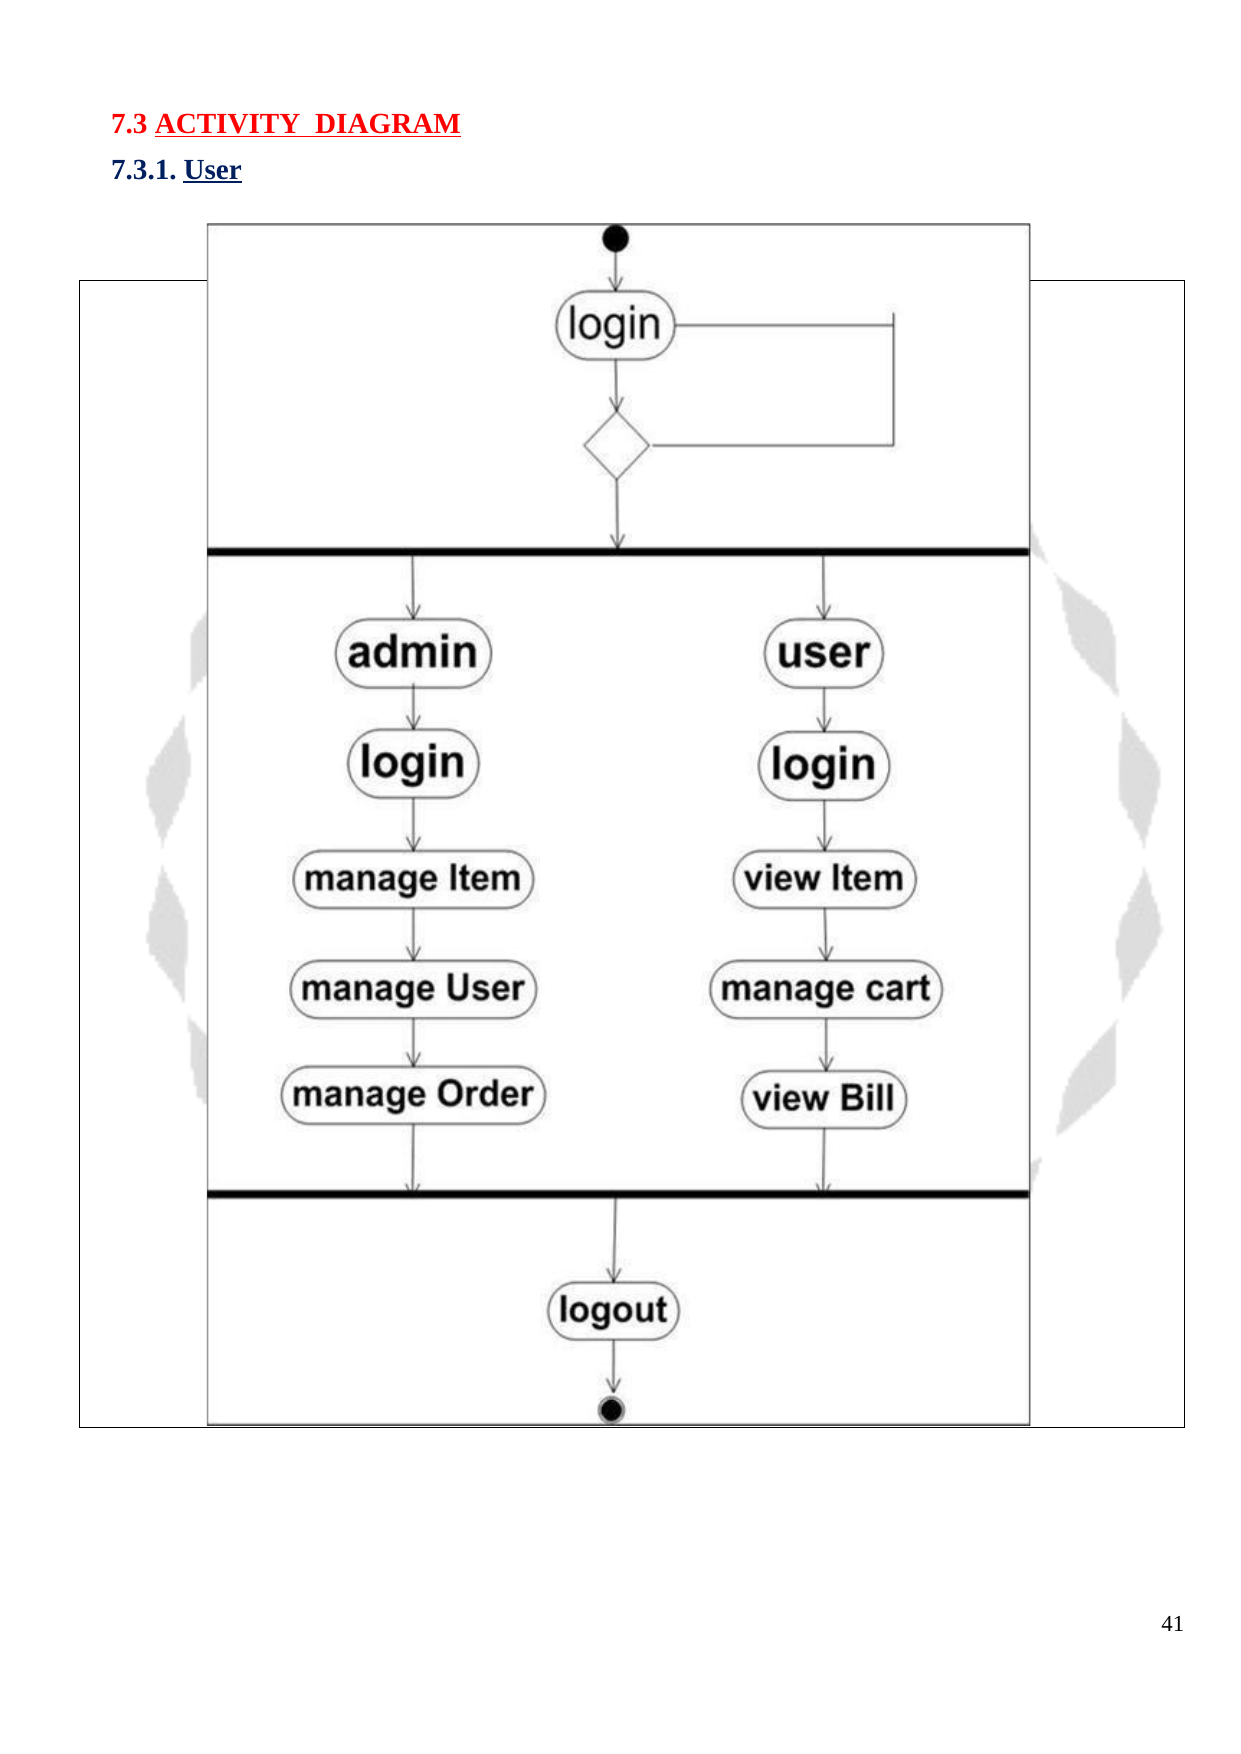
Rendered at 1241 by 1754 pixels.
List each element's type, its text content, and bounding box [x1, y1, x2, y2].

subtitle ACTIVITY DIAGRAM [111, 107, 1184, 140]
list User [111, 152, 1184, 186]
picture [206, 223, 1031, 1426]
